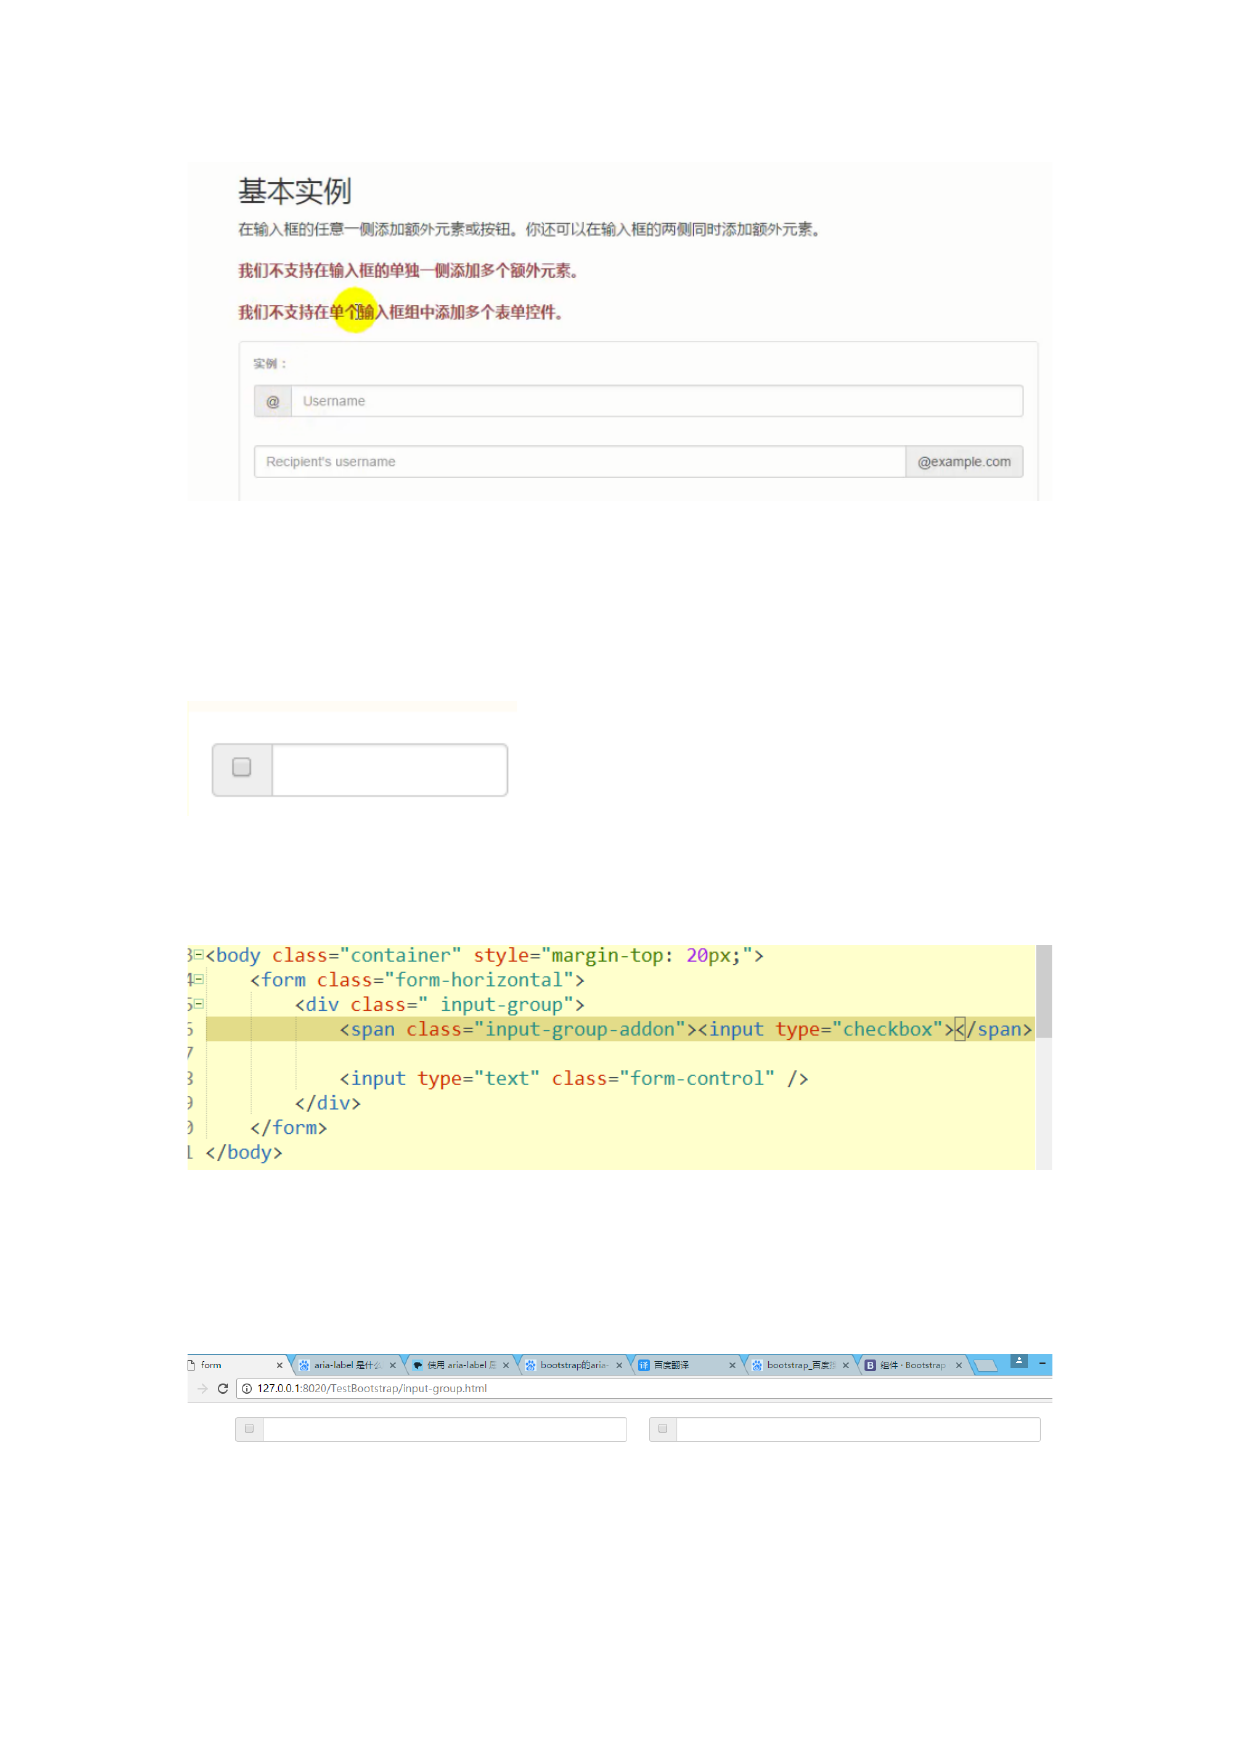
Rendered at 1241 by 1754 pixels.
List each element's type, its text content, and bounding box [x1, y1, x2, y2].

picture [187, 701, 518, 816]
picture [187, 1354, 1053, 1470]
picture [187, 162, 1053, 501]
subtitle input-group [187, 501, 1053, 831]
picture [187, 945, 1053, 1170]
